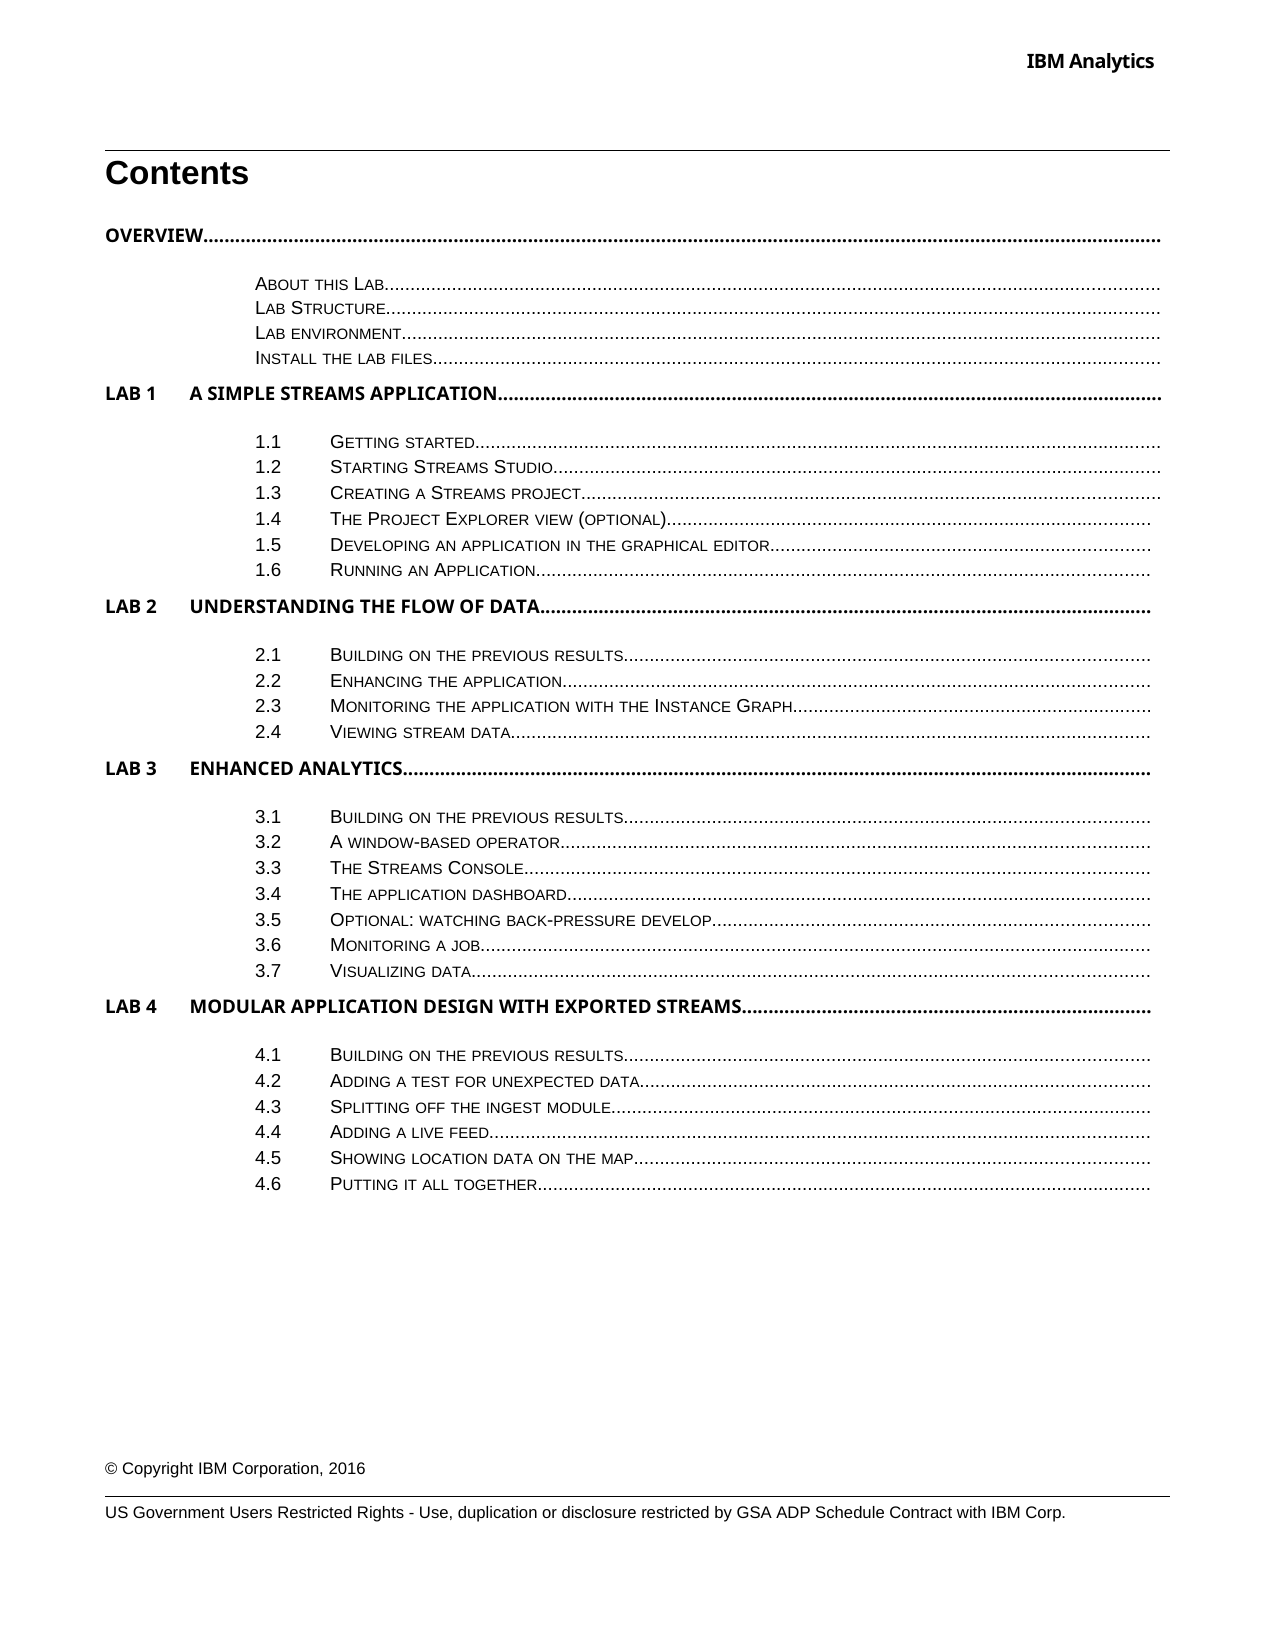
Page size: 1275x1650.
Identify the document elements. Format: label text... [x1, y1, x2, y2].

text Install the lab files 5 [255, 347, 1117, 368]
text 1.5 Developing an application in the graphical editor 11 [255, 533, 1117, 555]
text 3.6 Monitoring a job 39 [255, 934, 1117, 956]
text Lab environment 4 [255, 322, 1117, 343]
subtitle Contents [105, 151, 1170, 192]
text 1.2 Starting Streams Studio 7 [255, 456, 1117, 478]
text 2.3 Monitoring the application with the Instance Graph 26 [255, 695, 1117, 717]
text 2.1 Building on the previous results 24 [255, 644, 1117, 665]
text 4.1 Building on the previous results 43 [255, 1044, 1117, 1066]
text 4.6 Putting it all together 53 [255, 1173, 1117, 1194]
text 3.5 Optional: watching back-pressure develop 38 [255, 908, 1117, 930]
text 3.2 A window-based operator 31 [255, 831, 1117, 853]
text 3.1 Building on the previous results 31 [255, 805, 1117, 827]
text 2.4 Viewing stream data 29 [255, 721, 1117, 742]
text 1.3 Creating a Streams project 8 [255, 482, 1117, 503]
text 1.6 Running an Application 20 [255, 559, 1117, 581]
text 1.4 The Project Explorer view (optional) 10 [255, 508, 1117, 529]
text Overview 3 [105, 222, 1136, 248]
text 4.5 Showing location data on the map 52 [255, 1147, 1117, 1168]
text 2.2 Enhancing the application 24 [255, 669, 1117, 691]
text 3.4 The application dashboard 37 [255, 883, 1117, 904]
text 3.3 The Streams Console 35 [255, 857, 1117, 878]
text 4.3 Splitting off the ingest module 47 [255, 1095, 1117, 1117]
text About this Lab 3 [255, 272, 1117, 294]
text Lab 2 Understanding the flow of data 24 [105, 593, 1136, 619]
text 3.7 Visualizing data 40 [255, 960, 1117, 981]
text Lab Structure 4 [255, 297, 1117, 319]
text Lab 4 Modular application design with exported streams 43 [105, 994, 1136, 1019]
text 4.2 Adding a test for unexpected data 43 [255, 1070, 1117, 1091]
text 1.1 Getting started 6 [255, 430, 1117, 452]
text Lab 3 Enhanced analytics 31 [105, 755, 1136, 780]
text Lab 1 A simple Streams application 6 [105, 380, 1136, 405]
text 4.4 Adding a live feed 50 [255, 1121, 1117, 1143]
